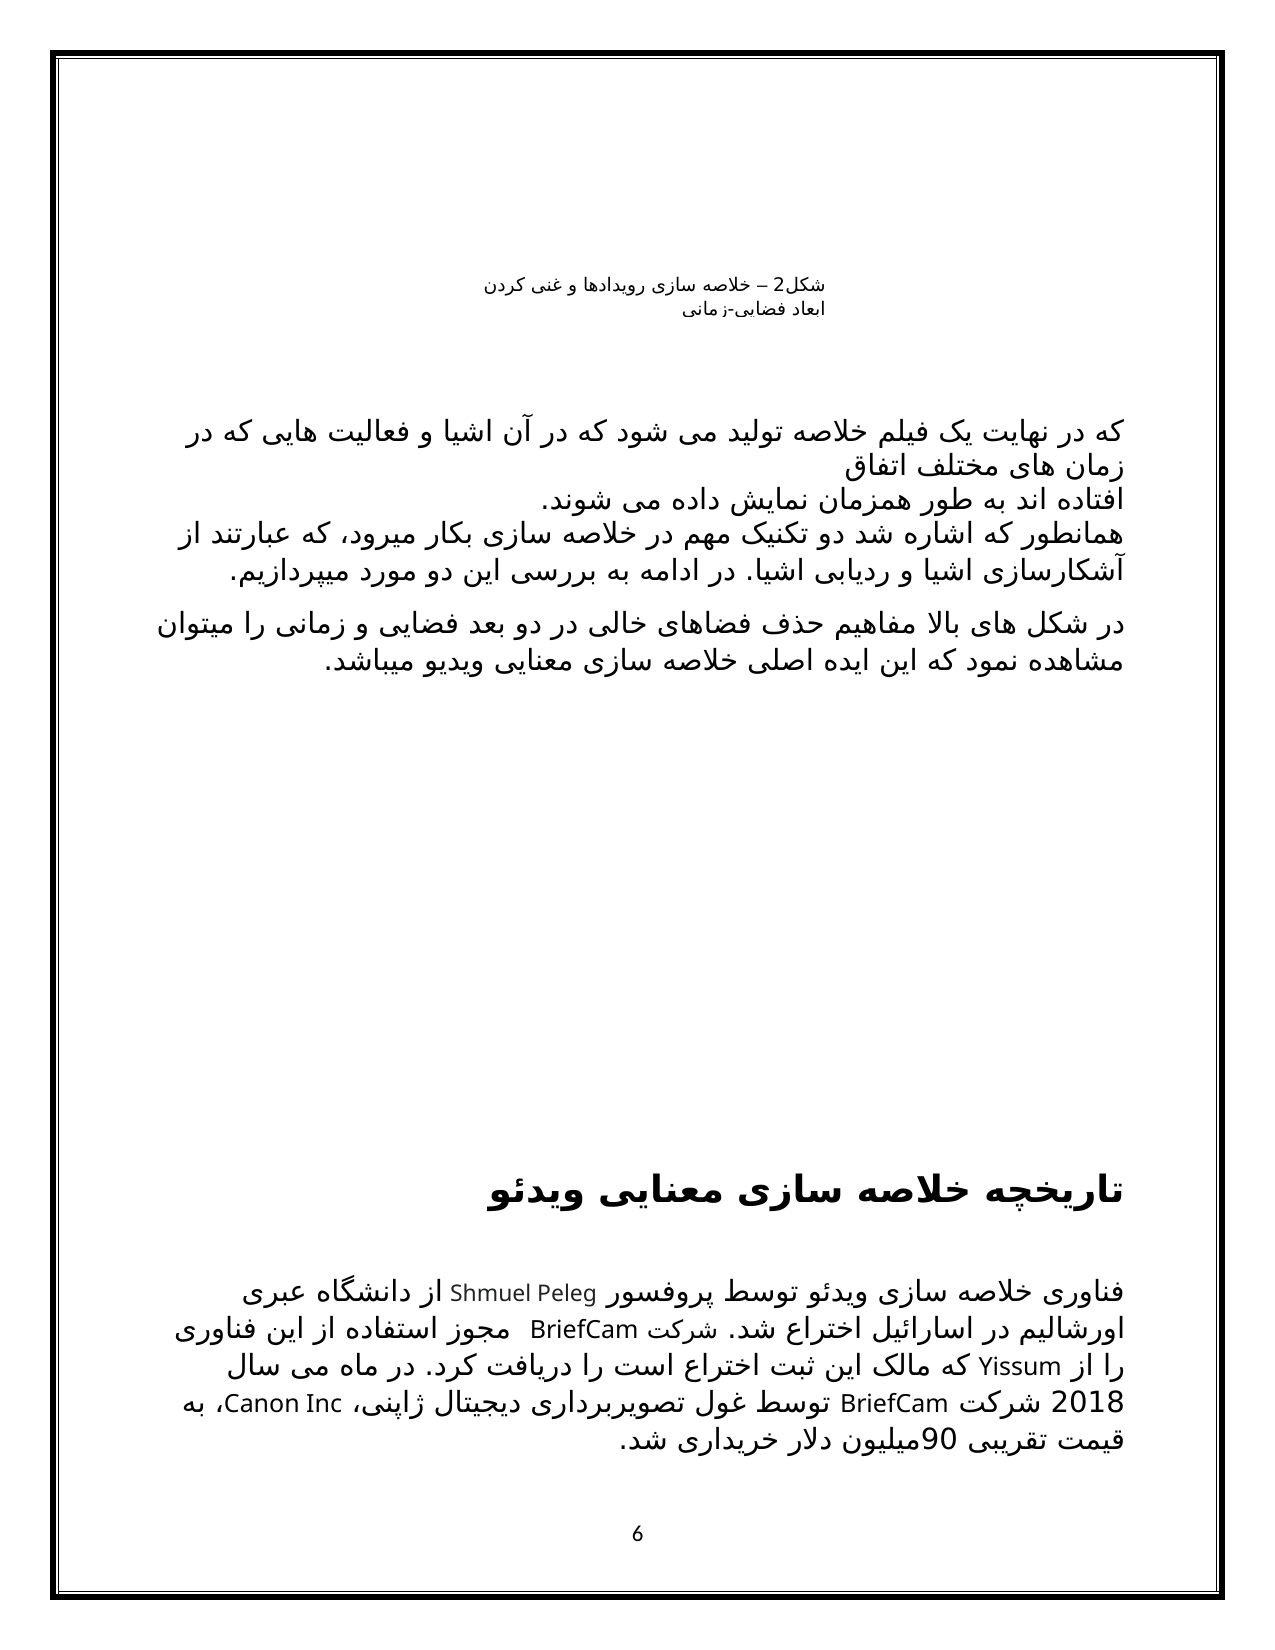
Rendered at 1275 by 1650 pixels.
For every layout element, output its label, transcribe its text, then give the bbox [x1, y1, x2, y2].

subtitle تاریخچه خلاصه سازی معنایی ویدئو [150, 1168, 1125, 1211]
text همانطور که اشاره شد دو تکنیک مهم در خلاصه سازی بکار میرود، که عبارتند از آشکارسازی اشیا و ردیابی اشیا. در ادامه به بررسی این دو مورد میپردازیم. [150, 516, 1125, 587]
text افتاده اند به طور همزمان نمایش داده می شوند. [150, 482, 1125, 516]
text در شکل های بالا مفاهیم حذف فضاهای خالی در دو بعد فضایی و زمانی را میتوان مشاهده نمود که این ایده اصلی خلاصه سازی معنایی ویدیو میباشد. [150, 606, 1125, 677]
text فناوری خلاصه سازی ویدئو توسط پروفسور Shmuel Peleg از دانشگاه عبری اورشالیم در اسارائیل اختراع شد. شرکت BriefCam مجوز استفاده از این فناوری را از Yissum که مالک این ثبت اختراع است را دریافت کرد. در ماه می سال 2018 شرکت BriefCam توسط غول تصویربرداری دیجیتال ژاپنی، Canon Inc، به قیمت تقریبی 90میلیون دلار خریداری شد. [150, 1274, 1125, 1456]
text که در نهایت یک فیلم خلاصه تولید می شود که در آن اشیا و فعالیت هایی که در زمان های مختلف اتفاق [150, 414, 1125, 482]
